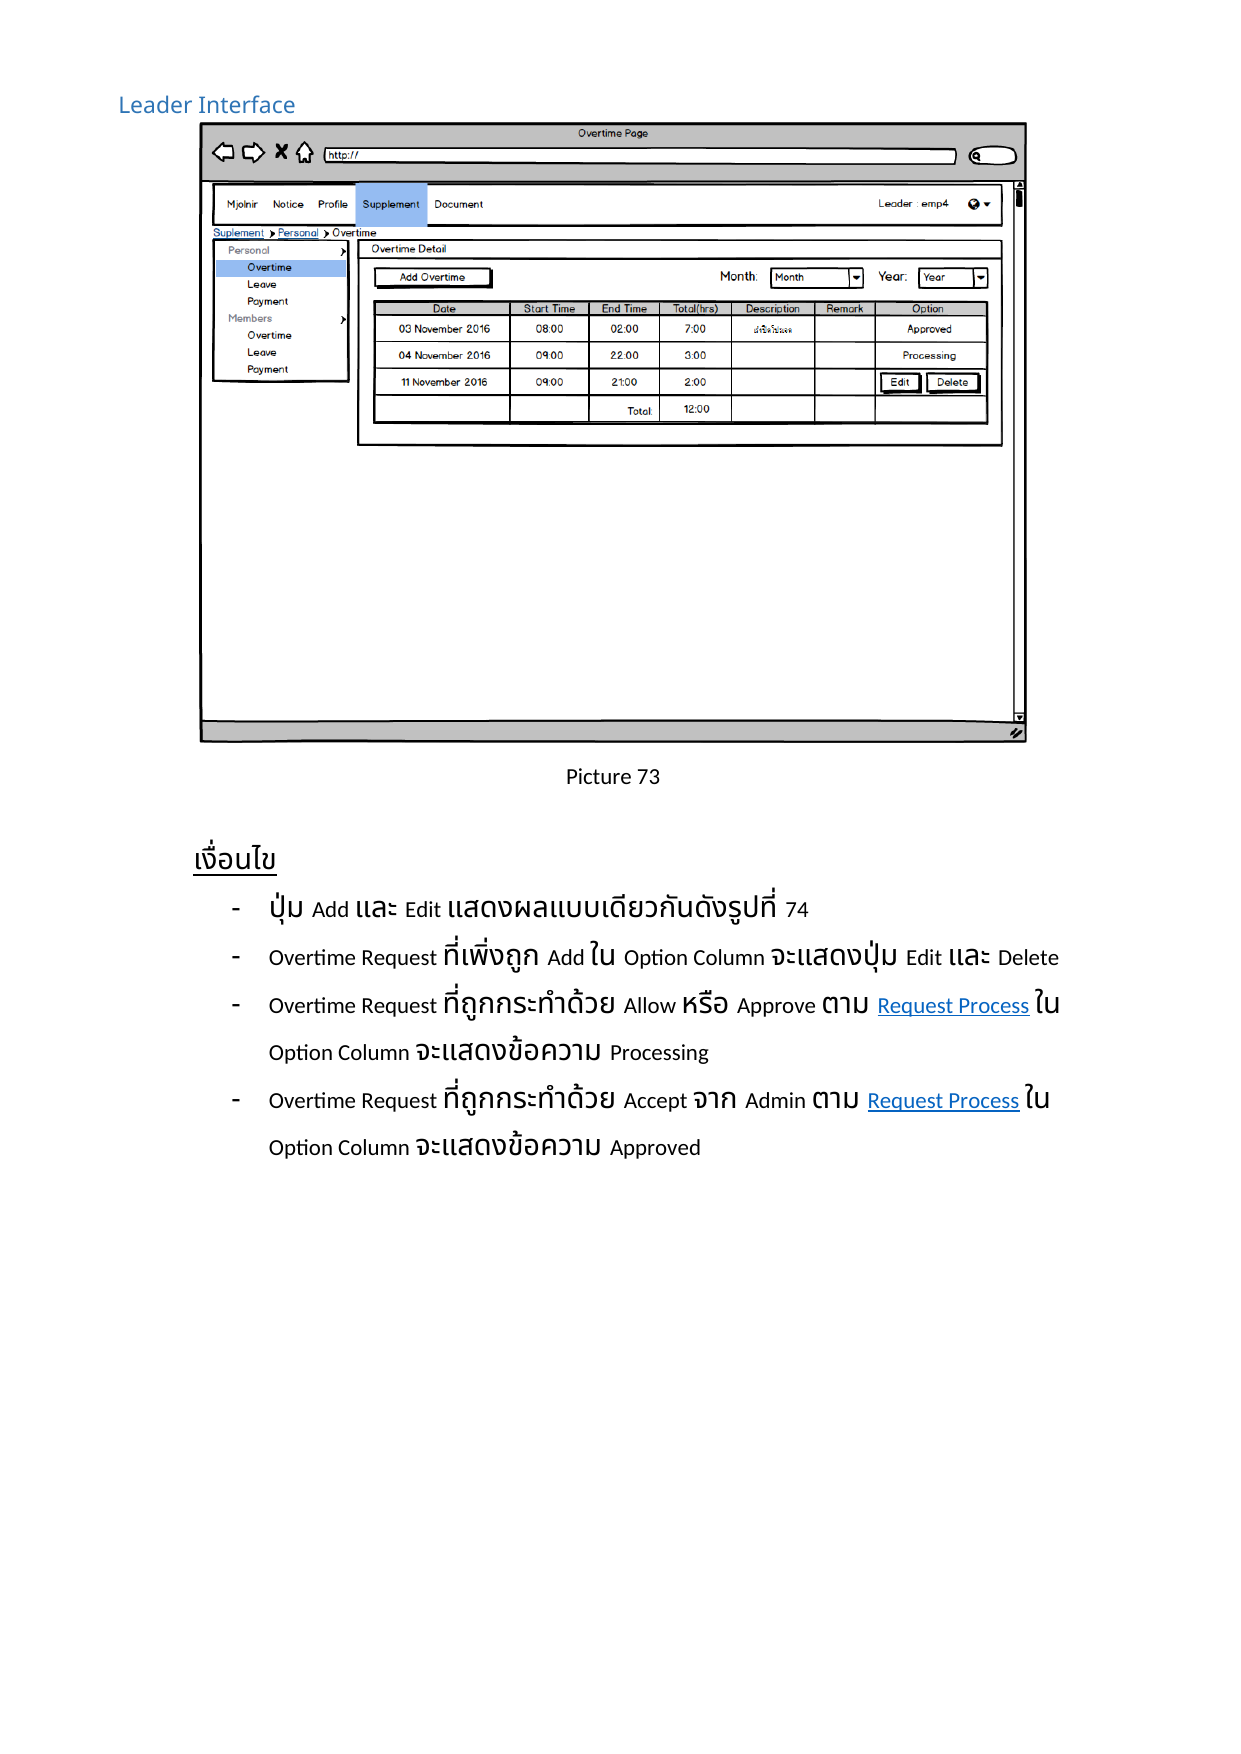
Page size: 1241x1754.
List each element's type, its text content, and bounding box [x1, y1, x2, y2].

text Picture 73 [118, 762, 1107, 790]
subtitle Leader Interface [118, 89, 1107, 120]
list Overtime Request ที่ถูกกระทำด้วย Accept จาก Admin ตาม Request Process ใน Option Column จะแสดงข้อความ Approved [231, 1077, 1107, 1169]
list Overtime Request ที่เพิ่งถูก Add ใน Option Column จะแสดงปุ่ม Edit และ Delete [231, 934, 1107, 978]
picture [199, 122, 1027, 743]
list Overtime Request ที่ถูกกระทำด้วย Allow หรือ Approve ตาม Request Process ใน Option Column จะแสดงข้อความ Processing [231, 982, 1107, 1074]
list ปุ่ม Add และ Edit แสดงผลแบบเดียวกันดังรูปที่ 74 [231, 886, 1107, 931]
text เงื่อนไข [118, 839, 1107, 883]
